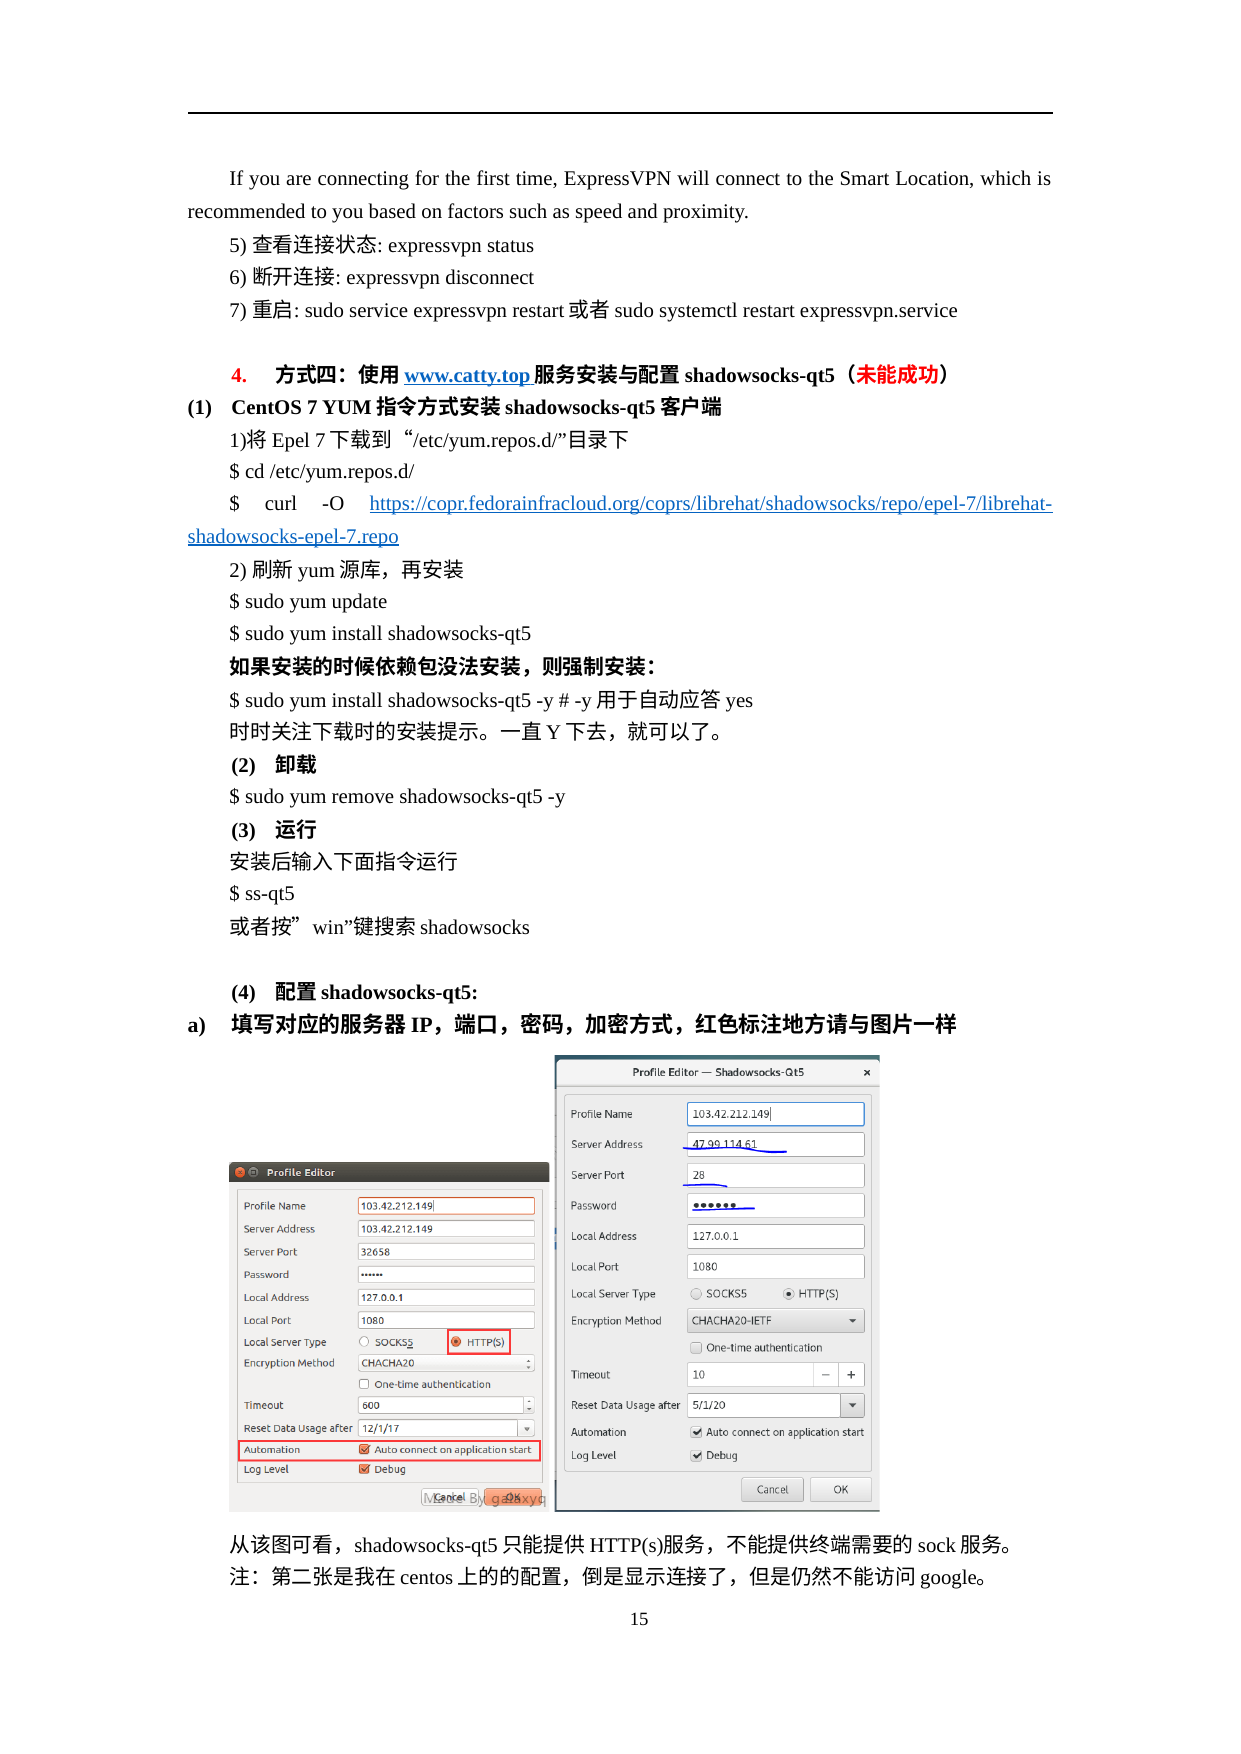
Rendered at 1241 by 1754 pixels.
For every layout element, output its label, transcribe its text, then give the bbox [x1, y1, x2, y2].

subtitle 配置shadowsocks-qt5: [231, 974, 1053, 1007]
subtitle 方式四：使用www.catty.top服务安装与配置shadowsocks-qt5（未能成功） [231, 357, 1053, 389]
subtitle CentOS 7 YUM指令方式安装shadowsocks-qt5客户端 [187, 389, 1053, 422]
text 注：第二张是我在centos上的的配置，倒是显示连接了，但是仍然不能访问google。 [187, 1559, 1053, 1592]
text 6) 断开连接: expressvpn disconnect [187, 259, 1053, 292]
text $ sudo yum update [187, 584, 1053, 617]
picture [229, 1162, 550, 1512]
subtitle 卸载 [231, 747, 1053, 779]
text 从该图可看，shadowsocks-qt5只能提供HTTP(s)服务，不能提供终端需要的sock服务。 [187, 1527, 1053, 1559]
text $ sudo yum remove shadowsocks-qt5 -y [187, 779, 1053, 812]
text If you are connecting for the first time, ExpressVPN will connect to the Smart Location, which is recommended to you based on factors such as speed and proximity. [187, 162, 1053, 227]
text $ sudo yum install shadowsocks-qt5 -y # -y用于自动应答yes [187, 682, 1053, 714]
text $ sudo yum install shadowsocks-qt5 [187, 617, 1053, 649]
picture [554, 1055, 880, 1512]
text 如果安装的时候依赖包没法安装，则强制安装： [187, 649, 1053, 682]
text 7) 重启: sudo service expressvpn restart或者sudo systemctl restart expressvpn.service [187, 292, 1053, 324]
text 5) 查看连接状态: expressvpn status [187, 227, 1053, 259]
text $ cd /etc/yum.repos.d/ [187, 454, 1053, 487]
text 2) 刷新yum源库，再安装 [187, 552, 1053, 584]
text 或者按”win”键搜索shadowsocks [187, 909, 1053, 942]
text $ curl -O https://copr.fedorainfracloud.org/coprs/librehat/shadowsocks/repo/epel-7/librehat-shadowsocks-epel-7.repo [187, 487, 1053, 552]
text 1)将Epel 7下载到“/etc/yum.repos.d/”目录下 [187, 422, 1053, 454]
text 安装后输入下面指令运行 [187, 844, 1053, 877]
subtitle 填写对应的服务器IP，端口，密码，加密方式，红色标注地方请与图片一样 [187, 1007, 1053, 1039]
subtitle 运行 [231, 812, 1053, 844]
text 时时关注下载时的安装提示。一直Y下去，就可以了。 [187, 714, 1053, 747]
text $ ss-qt5 [187, 877, 1053, 909]
